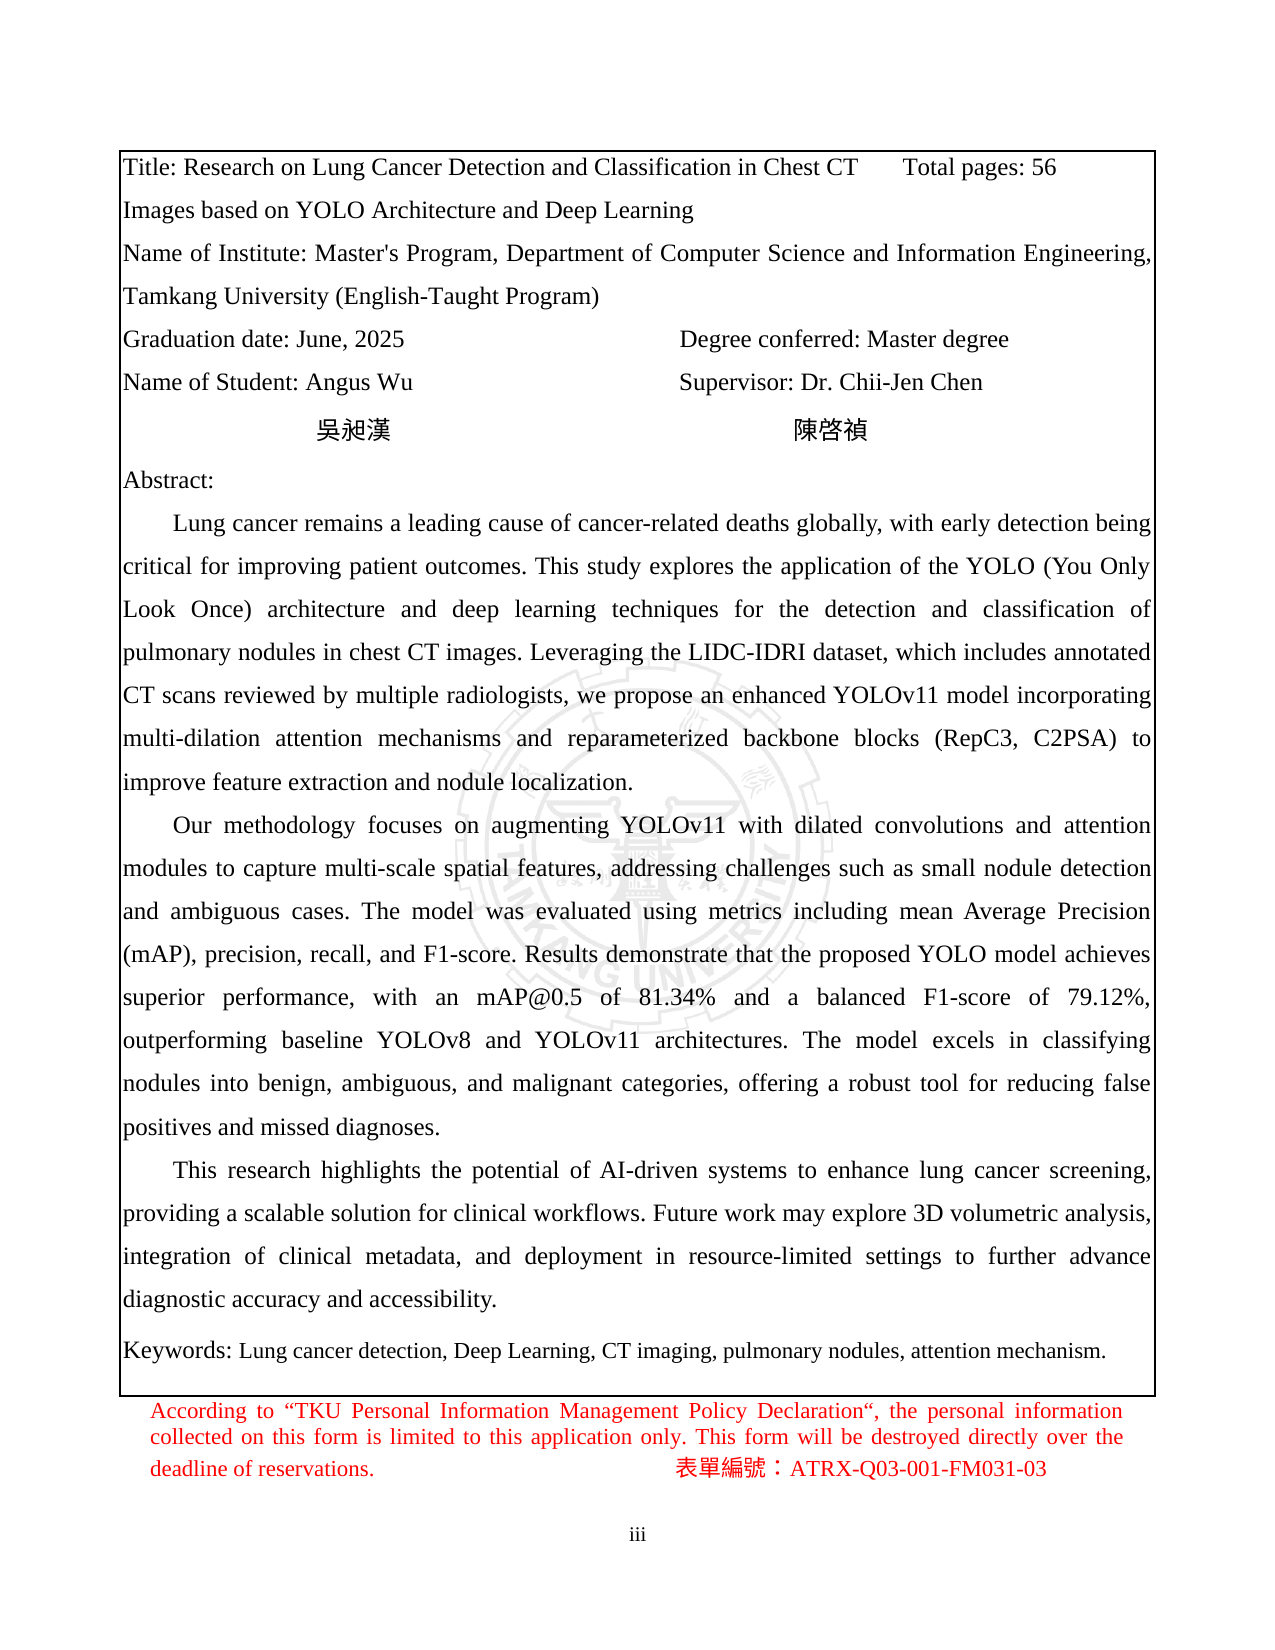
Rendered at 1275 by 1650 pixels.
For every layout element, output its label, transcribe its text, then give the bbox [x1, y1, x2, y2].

text According to “TKU Personal Information Management Policy Declaration“, the personal information collected on this form is limited to this application only. This form will be destroyed directly over the deadline of reservations. 表單編號：ATRX-Q03-001-FM031-03 [150, 1397, 1125, 1483]
table_cell Keywords: Lung cancer detection, Deep Learning, CT imaging, pulmonary nodules, attention mechanism. [121, 1327, 1154, 1395]
table_header Title: Research on Lung Cancer Detection and Classification in Chest CT Total pages: 56 Images based on YOLO Architecture and Deep Learning Name of Institute: Master's Program, Department of Computer Science and Information Engineering, Tamkang University (English-Taught Program) Graduation date: June, 2025 Degree conferred: Master degree Name of Student: Angus Wu Supervisor: Dr. Chii-Jen Chen 吳昶漢 陳啓禎 Abstract: Lung cancer remains a leading cause of cancer-related deaths globally, with early detection being critical for improving patient outcomes. This study explores the application of the YOLO (You Only Look Once) architecture and deep learning techniques for the detection and classification of pulmonary nodules in chest CT images. Leveraging the LIDC-IDRI dataset, which includes annotated CT scans reviewed by multiple radiologists, we propose an enhanced YOLOv11 model incorporating multi-dilation attention mechanisms and reparameterized backbone blocks (RepC3, C2PSA) to improve feature extraction and nodule localization. Our methodology focuses on augmenting YOLOv11 with dilated convolutions and attention modules to capture multi-scale spatial features, addressing challenges such as small nodule detection and ambiguous cases. The model was evaluated using metrics including mean Average Precision (mAP), precision, recall, and F1-score. Results demonstrate that the proposed YOLO model achieves superior performance, with an mAP@0.5 of 81.34% and a balanced F1-score of 79.12%, outperforming baseline YOLOv8 and YOLOv11 architectures. The model excels in classifying nodules into benign, ambiguous, and malignant categories, offering a robust tool for reducing false positives and missed diagnoses. This research highlights the potential of AI-driven systems to enhance lung cancer screening, providing a scalable solution for clinical workflows. Future work may explore 3D volumetric analysis, integration of clinical metadata, and deployment in resource-limited settings to further advance diagnostic accuracy and accessibility. [121, 152, 1154, 1327]
